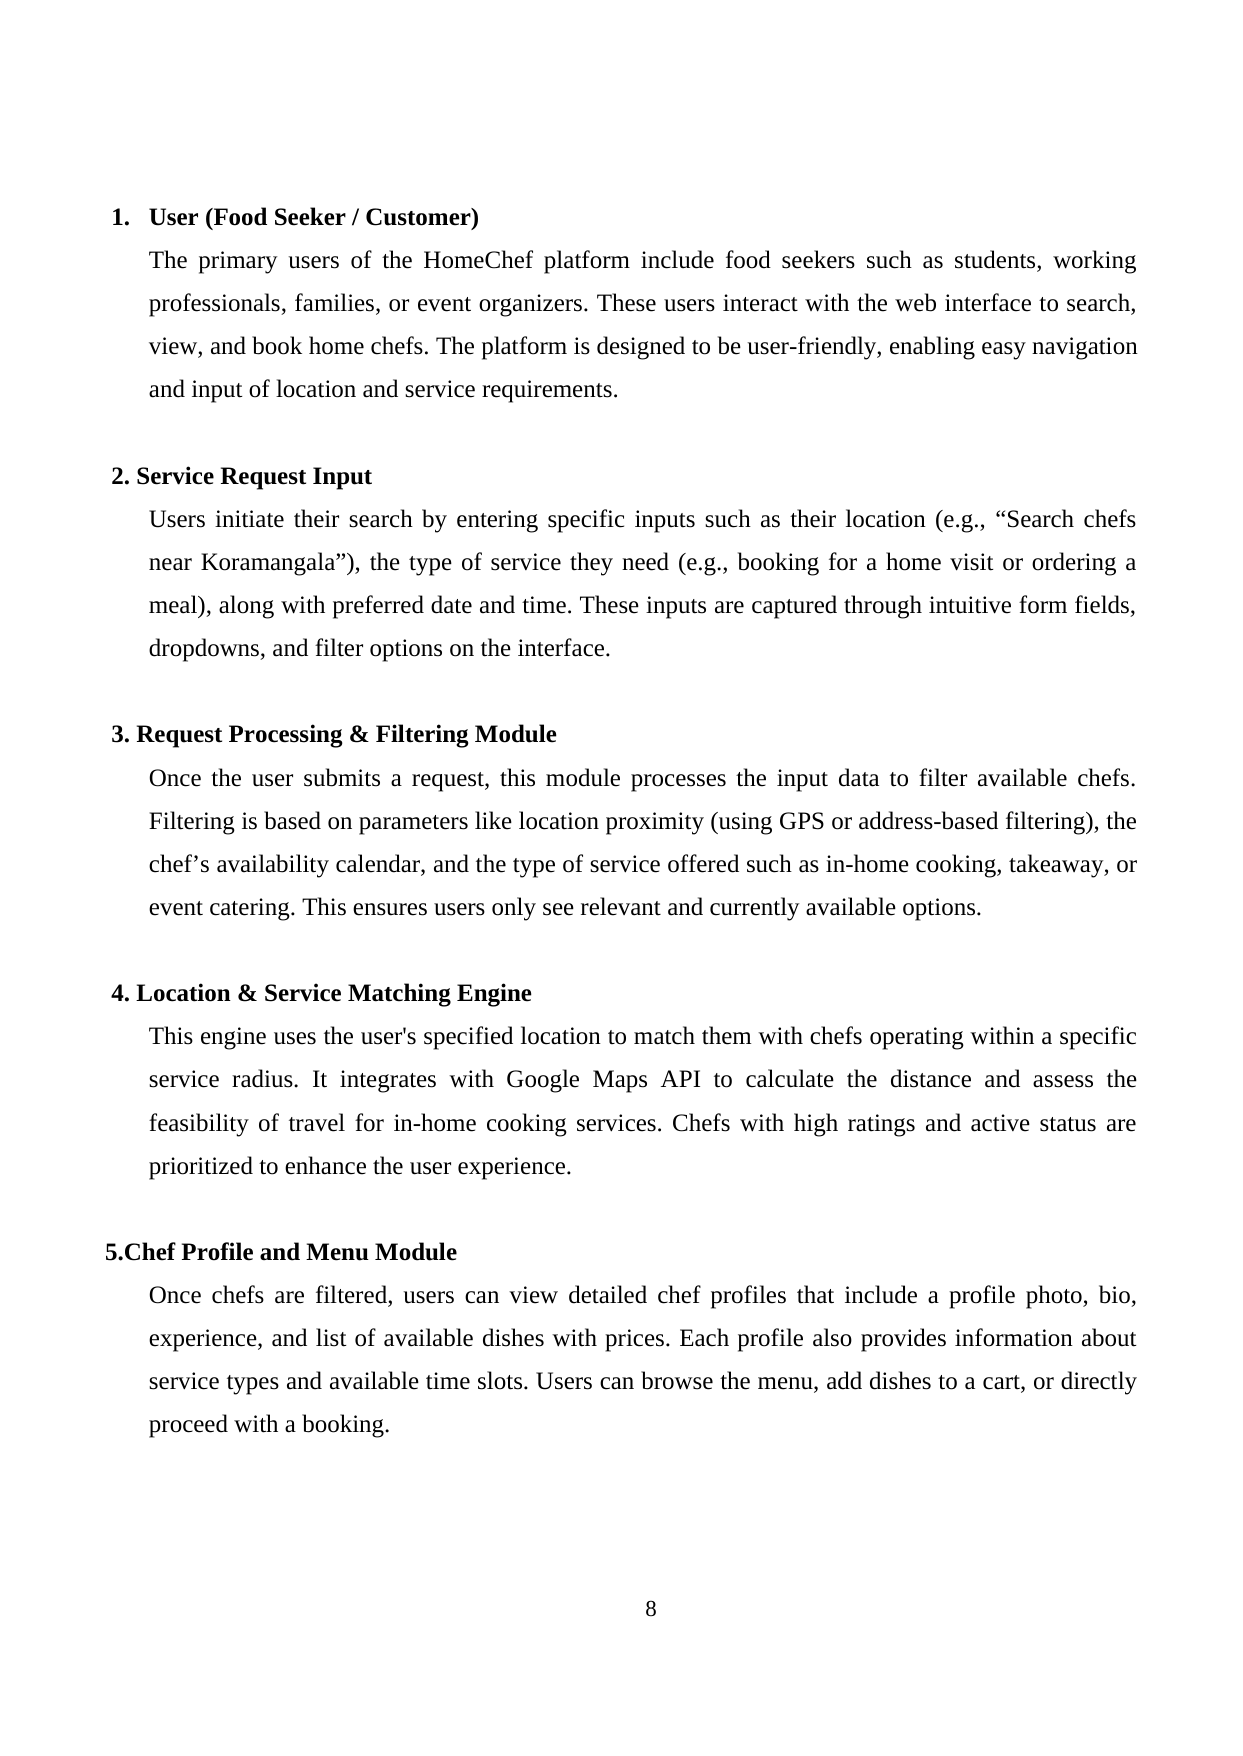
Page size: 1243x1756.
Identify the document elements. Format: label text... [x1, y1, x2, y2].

text 5.Chef Profile and Menu Module [74, 1237, 1138, 1266]
text 4. Location & Service Matching Engine [111, 978, 1138, 1007]
text Once the user submits a request, this module processes the input data to filter available chefs. Filtering is based on parameters like location proximity (using GPS or address-based filtering), the chef’s availability calendar, and the type of service offered such as in-home cooking, takeaway, or event catering. This ensures users only see relevant and currently available options. [149, 763, 1138, 921]
text 2. Service Request Input [111, 461, 1138, 489]
text This engine uses the user's specified location to match them with chefs operating within a specific service radius. It integrates with Google Maps API to calculate the distance and assess the feasibility of travel for in-home cooking services. Chefs with high ratings and active status are prioritized to enhance the user experience. [149, 1021, 1138, 1179]
text 3. Request Processing & Filtering Module [111, 719, 1138, 748]
text Users initiate their search by entering specific inputs such as their location (e.g., “Search chefs near Koramangala”), the type of service they need (e.g., booking for a home visit or ordering a meal), along with preferred date and time. These inputs are captured through intuitive form fields, dropdowns, and filter options on the interface. [149, 504, 1138, 662]
text The primary users of the HomeChef platform include food seekers such as students, working professionals, families, or event organizers. These users interact with the web interface to search, view, and book home chefs. The platform is designed to be user-friendly, enabling easy navigation and input of location and service requirements. [149, 245, 1138, 403]
text Once chefs are filtered, users can view detailed chef profiles that include a profile photo, bio, experience, and list of available dishes with prices. Each profile also provides information about service types and available time slots. Users can browse the menu, add dishes to a cart, or directly proceed with a booking. [149, 1280, 1138, 1438]
list User (Food Seeker / Customer) [111, 202, 1138, 231]
